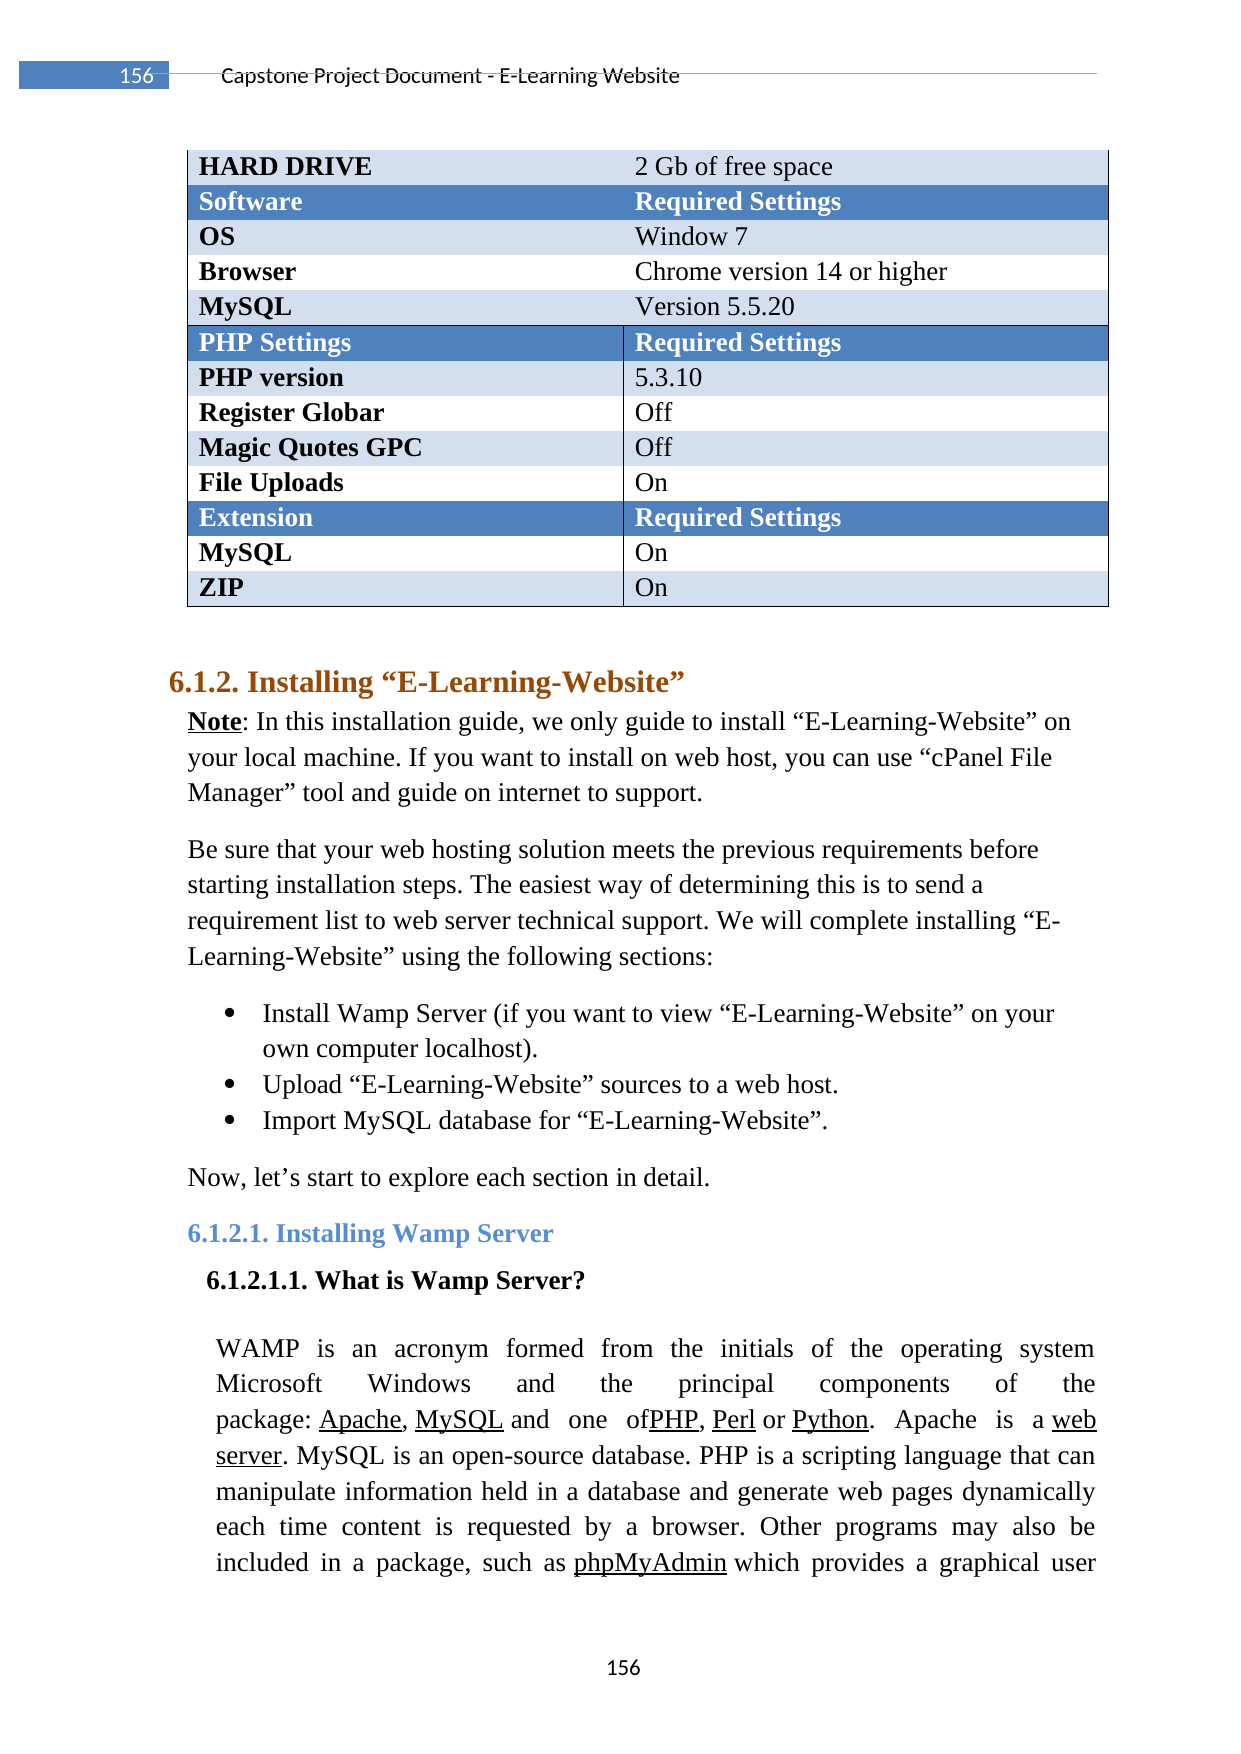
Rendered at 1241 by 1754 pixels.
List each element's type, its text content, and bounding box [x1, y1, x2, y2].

text Note: In this installation guide, we only guide to install “E-Learning-Website” on your local machine. If you want to install on web host, you can use “cPanel File Manager” tool and guide on internet to support. [187, 705, 1097, 807]
list Upload “E-Learning-Website” sources to a web host. [225, 1068, 1097, 1099]
subtitle 6.1.2.1. Installing Wamp Server [187, 1217, 1097, 1249]
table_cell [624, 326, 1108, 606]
list Import MySQL database for “E-Learning-Website”. [225, 1104, 1097, 1135]
list Install Wamp Server (if you want to view “E-Learning-Website” on your own computer localhost). [225, 997, 1097, 1064]
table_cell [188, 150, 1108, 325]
text Be sure that your web hosting solution meets the previous requirements before starting installation steps. The easiest way of determining this is to send a requirement list to web server technical support. We will complete installing “E-Learning-Website” using the following sections: [187, 833, 1097, 971]
subtitle 6.1.2. Installing “E-Learning-Website” [169, 664, 1097, 699]
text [216, 1332, 1097, 1577]
text 6.1.2.1.1. What is Wamp Server? [206, 1264, 1097, 1295]
text Now, let’s start to explore each section in detail. [187, 1161, 1097, 1192]
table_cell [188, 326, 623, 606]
